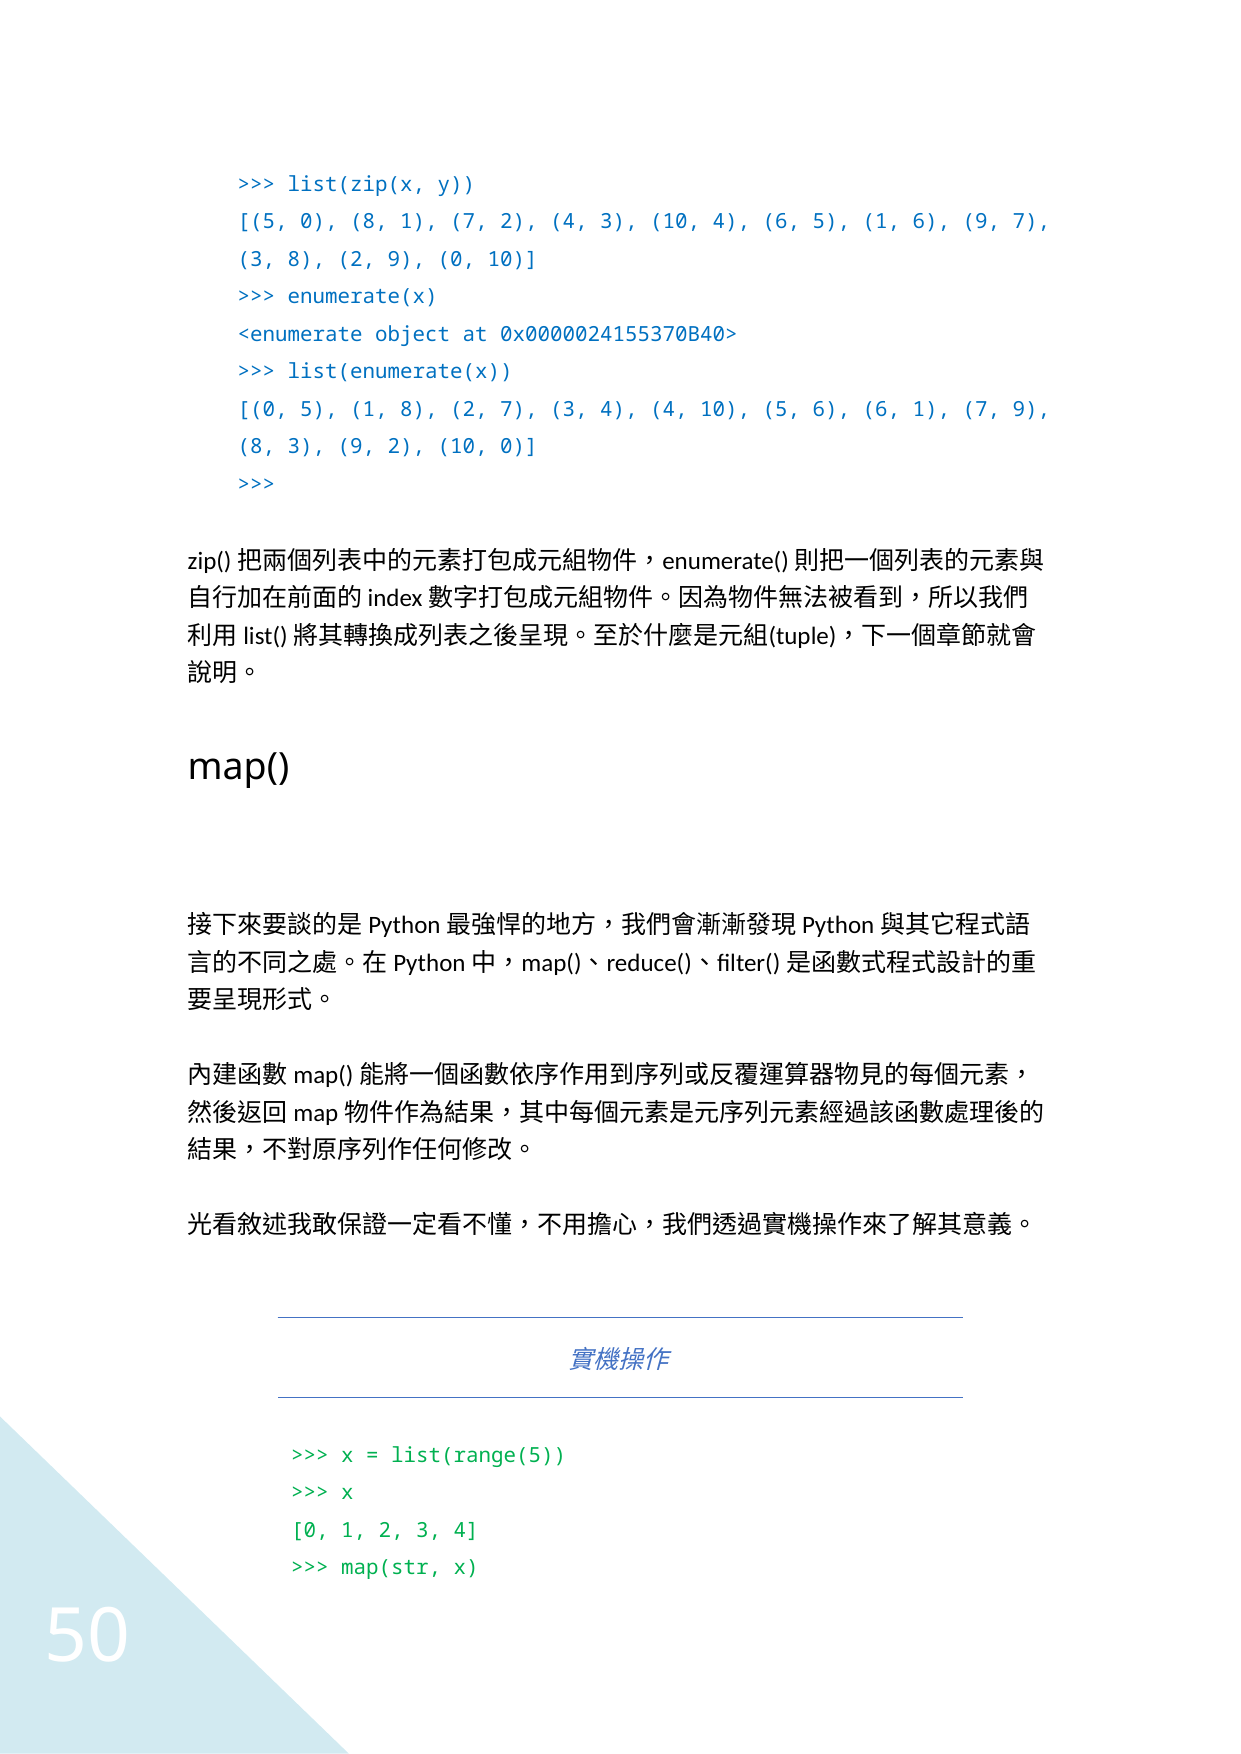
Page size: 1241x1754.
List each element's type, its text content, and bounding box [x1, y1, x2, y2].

text 實機操作 [277, 1318, 963, 1398]
list <enumerate object at 0x0000024155370B40> [237, 314, 1053, 352]
list >>> enumerate(x) [237, 277, 1053, 314]
text zip() 把兩個列表中的元素打包成元組物件，enumerate() 則把一個列表的元素與自行加在前面的index 數字打包成元組物件。因為物件無法被看到，所以我們利用 list() 將其轉換成列表之後呈現。至於什麼是元組(tuple)，下一個章節就會說明。 [187, 539, 1053, 689]
list >>> [237, 464, 1053, 502]
list >>> map(str, x) [291, 1548, 1053, 1585]
list [0, 1, 2, 3, 4] [291, 1510, 1053, 1548]
list >>> list(zip(x, y)) [237, 164, 1053, 202]
text 接下來要談的是 Python 最強悍的地方，我們會漸漸發現 Python 與其它程式語言的不同之處。在 Python 中，map()、reduce()、filter() 是函數式程式設計的重要呈現形式。 [187, 904, 1053, 1017]
list [(5, 0), (8, 1), (7, 2), (4, 3), (10, 4), (6, 5), (1, 6), (9, 7), (3, 8), (2, 9), (0, 10)] [237, 202, 1053, 277]
list [(0, 5), (1, 8), (2, 7), (3, 4), (4, 10), (5, 6), (6, 1), (7, 9), (8, 3), (9, 2), (10, 0)] [237, 389, 1053, 464]
list >>> list(enumerate(x)) [237, 352, 1053, 389]
text 內建函數 map() 能將一個函數依序作用到序列或反覆運算器物見的每個元素，然後返回 map 物件作為結果，其中每個元素是元序列元素經過該函數處理後的結果，不對原序列作任何修改。 [187, 1054, 1053, 1167]
text 光看敘述我敢保證一定看不懂，不用擔心，我們透過實機操作來了解其意義。 [187, 1204, 1053, 1242]
list >>> x = list(range(5)) [291, 1435, 1053, 1473]
subtitle map() [187, 727, 1053, 802]
list >>> x [291, 1473, 1053, 1510]
